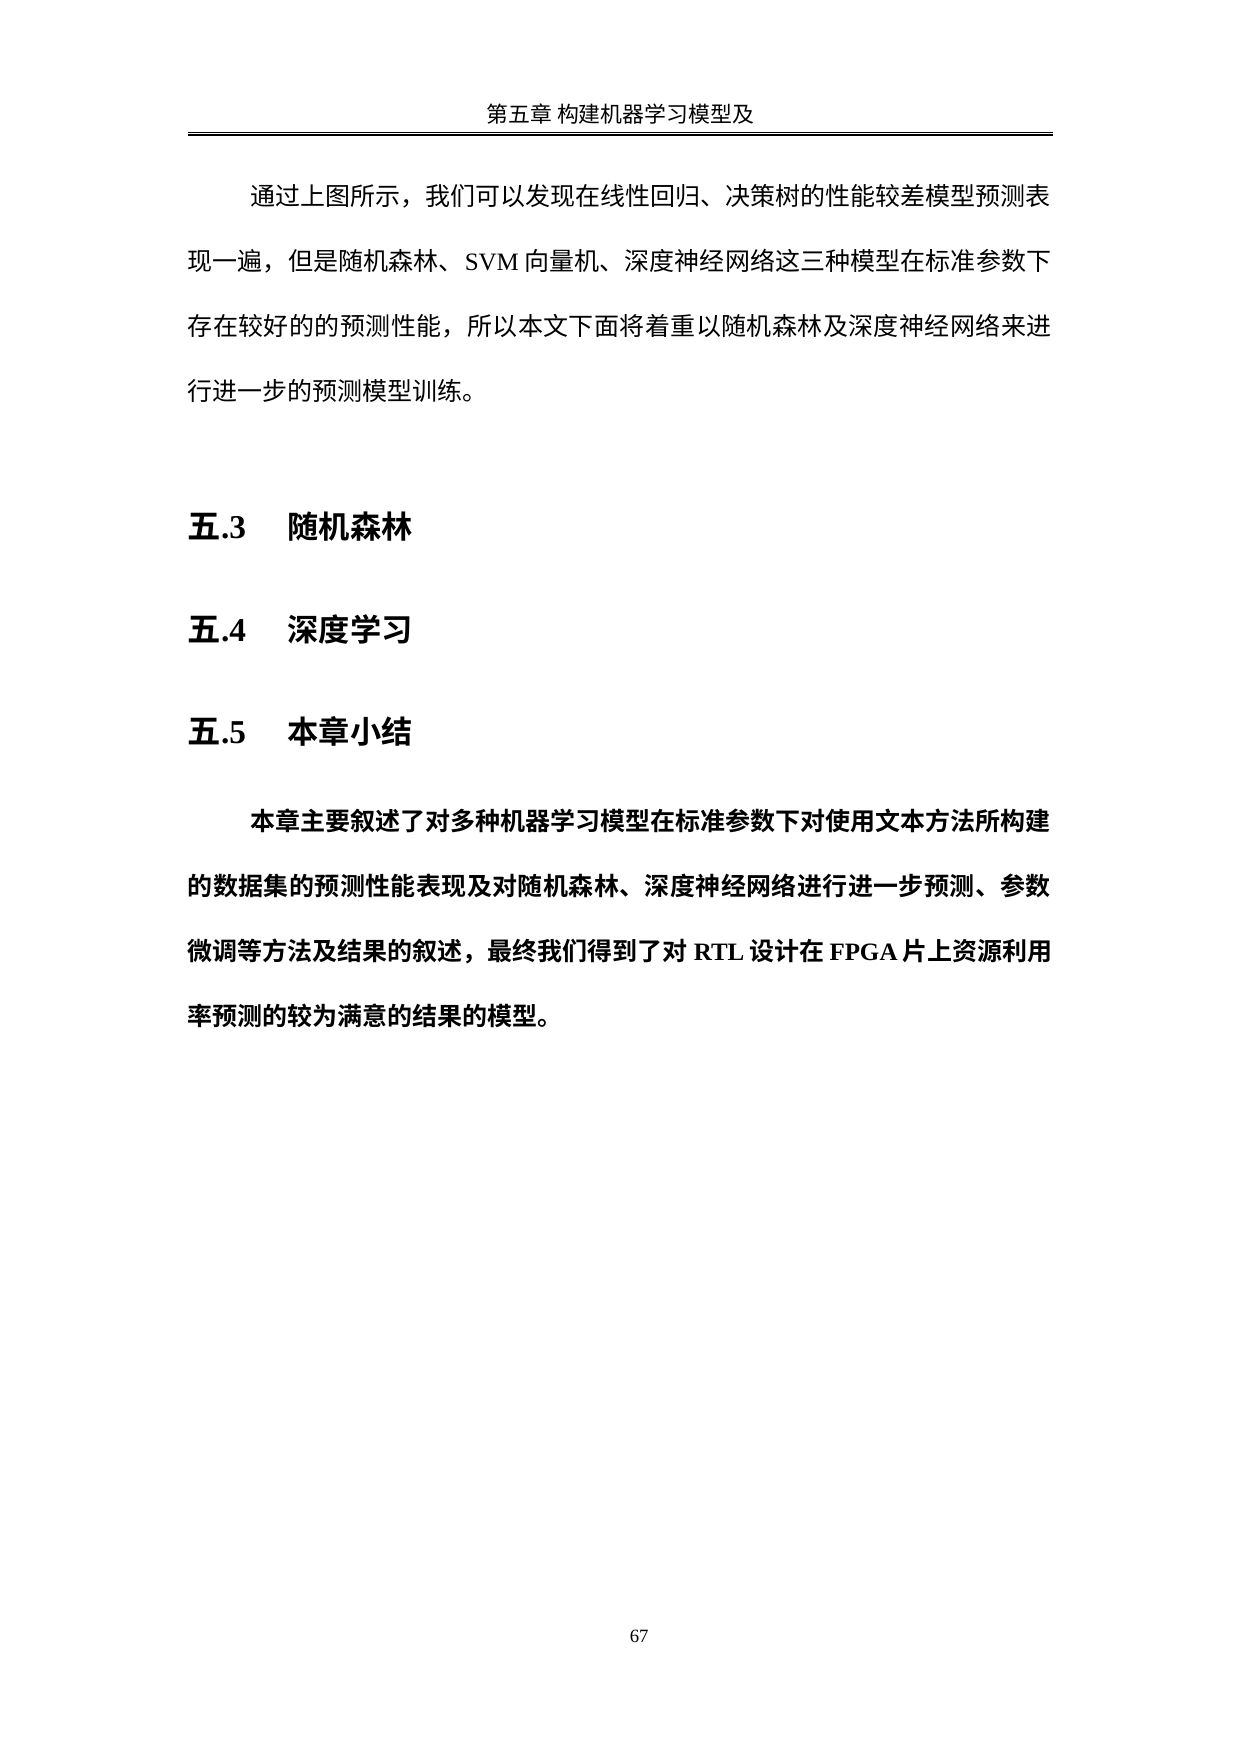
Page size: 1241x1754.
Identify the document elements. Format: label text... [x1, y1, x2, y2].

subtitle 本章小结 [187, 697, 1053, 762]
text 本章主要叙述了对多种机器学习模型在标准参数下对使用文本方法所构建的数据集的预测性能表现及对随机森林、深度神经网络进行进一步预测、参数微调等方法及结果的叙述，最终我们得到了对RTL设计在FPGA片上资源利用率预测的较为满意的结果的模型。 [187, 787, 1053, 1047]
subtitle 随机森林 [187, 492, 1053, 557]
text 通过上图所示，我们可以发现在线性回归、决策树的性能较差模型预测表现一遍，但是随机森林、SVM向量机、深度神经网络这三种模型在标准参数下存在较好的的预测性能，所以本文下面将着重以随机森林及深度神经网络来进行进一步的预测模型训练。 [187, 162, 1053, 422]
subtitle 深度学习 [187, 594, 1053, 659]
